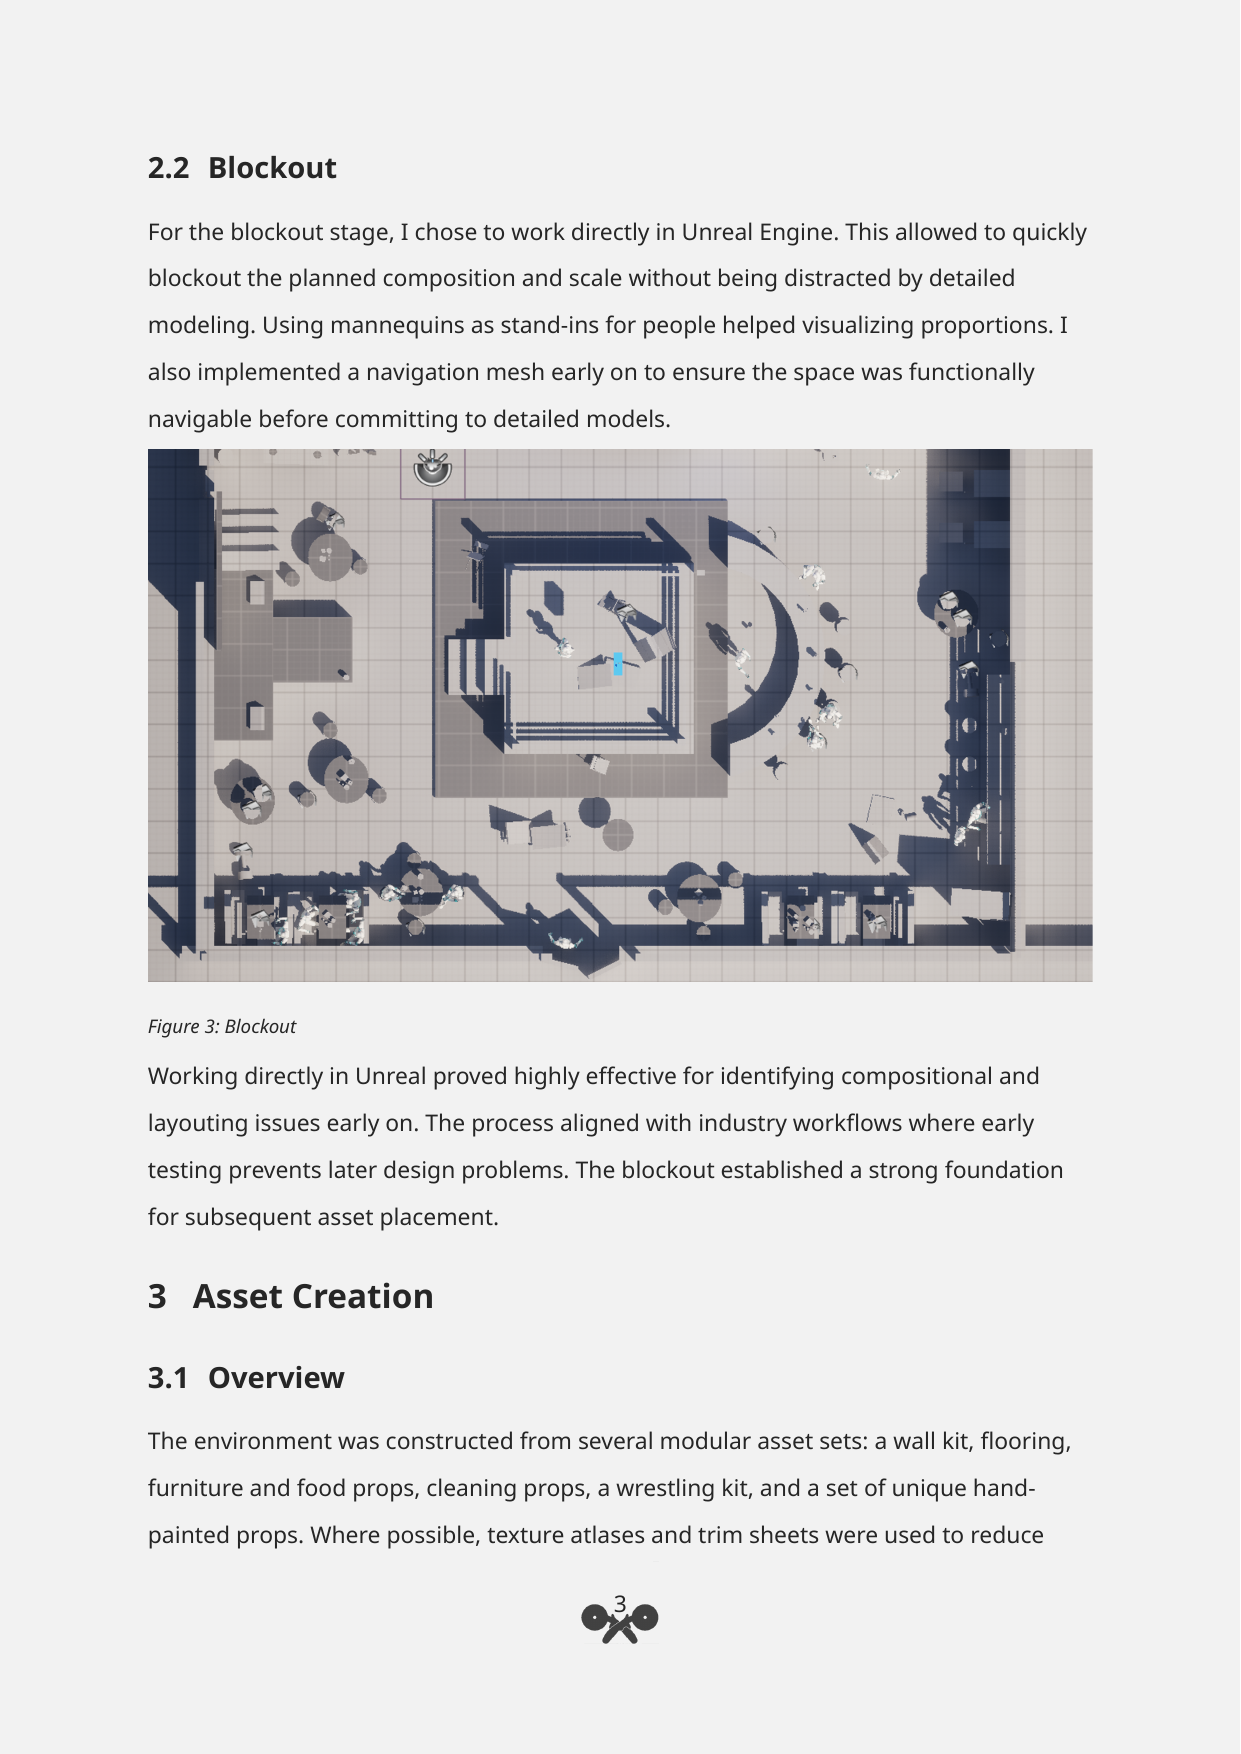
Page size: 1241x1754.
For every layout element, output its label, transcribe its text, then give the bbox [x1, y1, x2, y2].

text Figure 3: Blockout [148, 1014, 1093, 1039]
picture [581, 1561, 659, 1644]
text Working directly in Unreal proved highly effective for identifying compositional and layouting issues early on. The process aligned with industry workflows where early testing prevents later design problems. The blockout established a strong foundation for subsequent asset placement. [148, 1060, 1093, 1232]
subtitle Asset Creation [148, 1273, 1093, 1318]
subtitle Overview [148, 1357, 1093, 1397]
subtitle Blockout [148, 148, 1093, 187]
picture [149, 449, 1093, 982]
text For the blockout stage, I chose to work directly in Unreal Engine. This allowed to quickly blockout the planned composition and scale without being distracted by detailed modeling. Using mannequins as stand-ins for people helped visualizing proportions. I also implemented a navigation mesh early on to ensure the space was functionally navigable before committing to detailed models. [148, 215, 1093, 449]
